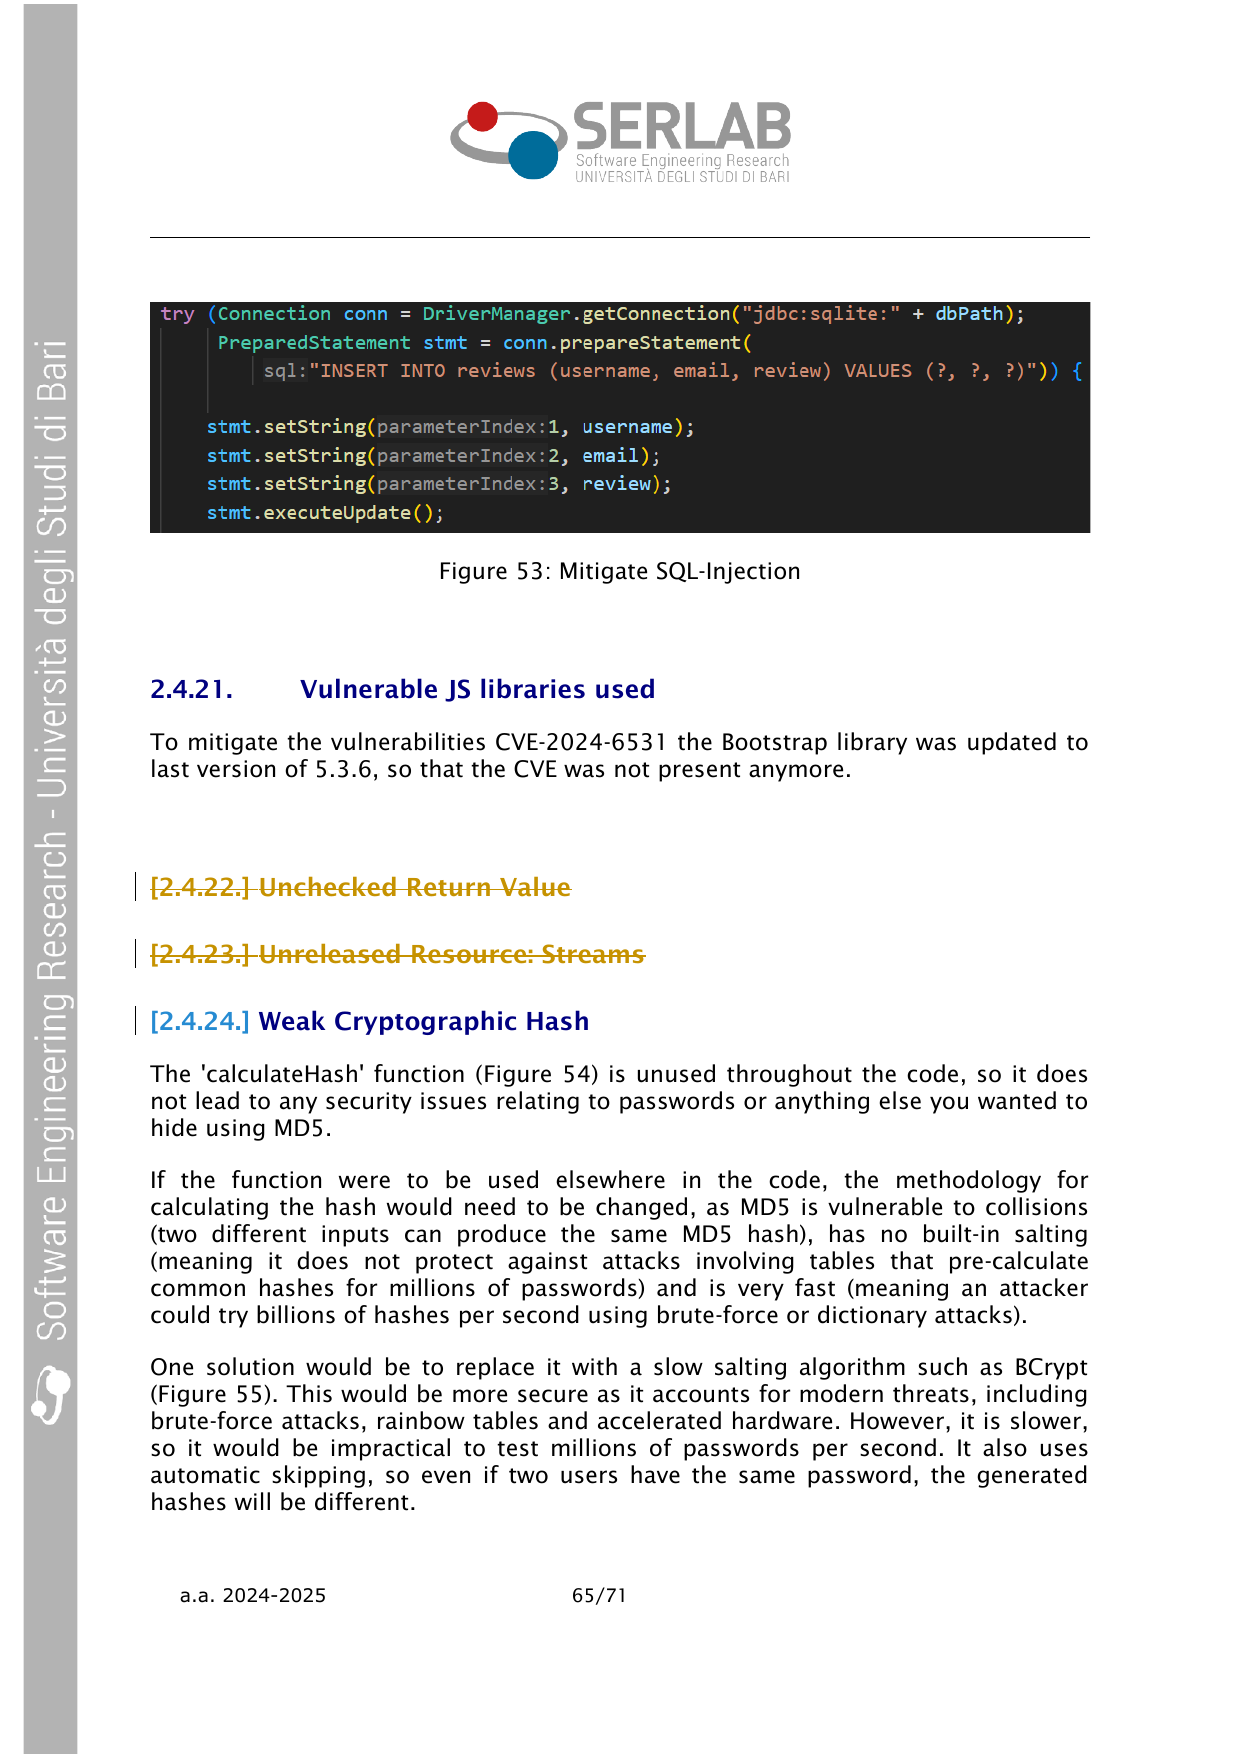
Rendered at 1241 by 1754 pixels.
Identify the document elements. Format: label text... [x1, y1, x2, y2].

picture [446, 100, 794, 184]
text To mitigate the vulnerabilities CVE-2024-6531 the Bootstrap library was updated to last version of 5.3.6, so that the CVE was not present anymore. [150, 728, 1090, 782]
text If the function were to be used elsewhere in the code, the methodology for calculating the hash would need to be changed, as MD5 is vulnerable to collisions (two different inputs can produce the same MD5 hash), has no built-in salting (meaning it does not protect against attacks involving tables that pre-calculate common hashes for millions of passwords) and is very fast (meaning an attacker could try billions of hashes per second using brute-force or dictionary attacks). [150, 1166, 1090, 1328]
text The 'calculateHash' function (Figure 51) is unused throughout the code, so it does not lead to any security issues relating to passwords or anything else you wanted to hide using MD5. [150, 1060, 1090, 1141]
text Figure 53: Mitigate SQL-Injection [150, 558, 1090, 584]
subtitle Weak Cryptographic Hash [150, 1006, 1090, 1035]
text One solution would be to replace it with a slow salting algorithm such as BCrypt (Figure 52). This would be more secure as it accounts for modern threats, including brute-force attacks, rainbow tables and accelerated hardware. However, it is slower, so it would be impractical to test millions of passwords per second. It also uses automatic skipping, so even if two users have the same password, the generated hashes will be different. [150, 1353, 1090, 1515]
picture [150, 302, 1091, 533]
subtitle Vulnerable JS libraries used [150, 674, 1090, 703]
picture [23, 4, 78, 1754]
